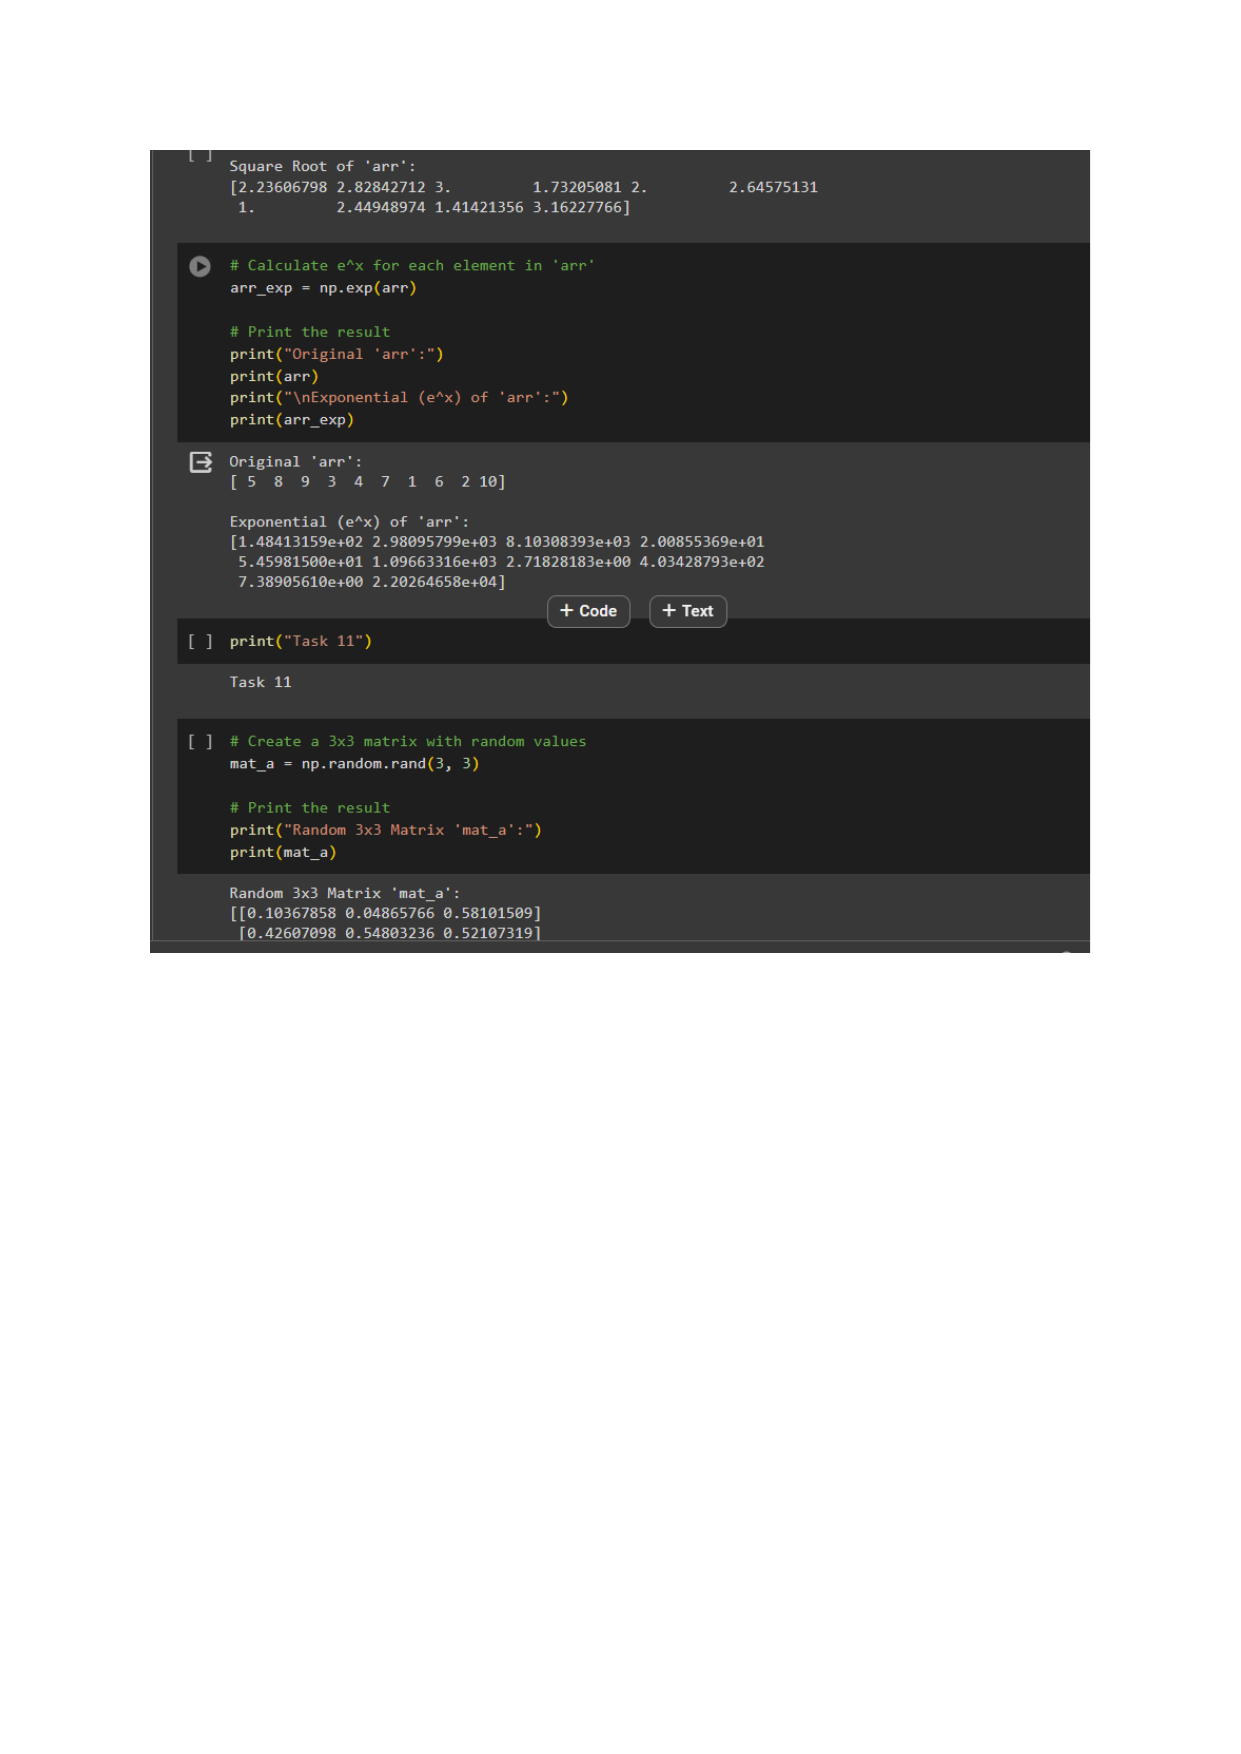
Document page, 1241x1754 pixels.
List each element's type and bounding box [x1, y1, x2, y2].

picture [150, 150, 1091, 953]
